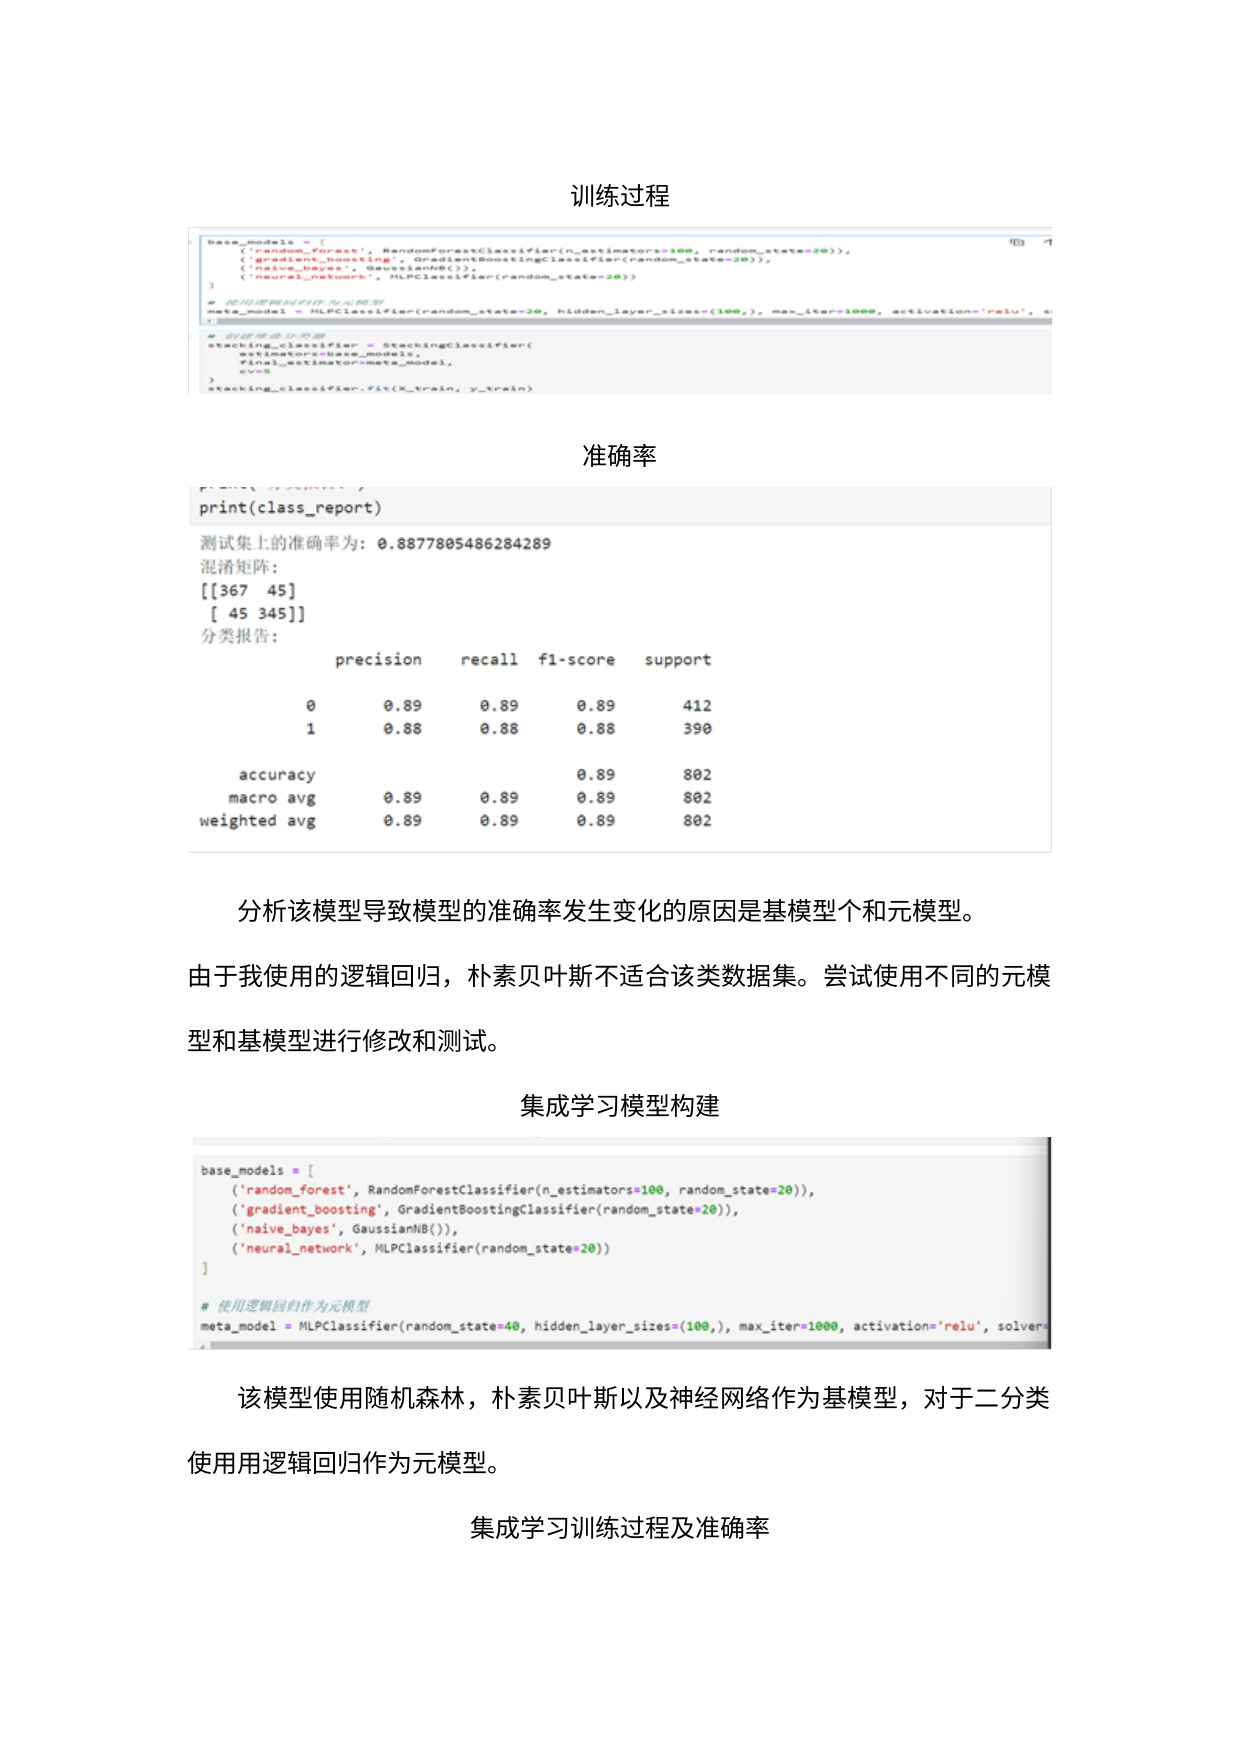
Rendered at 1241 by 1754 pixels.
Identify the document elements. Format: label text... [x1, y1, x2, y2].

picture [187, 487, 1053, 854]
text 由于我使用的逻辑回归，朴素贝叶斯不适合该类数据集。尝试使用不同的元模型和基模型进行修改和测试。 [187, 942, 1053, 1072]
text 准确率 [187, 422, 1053, 487]
text 集成学习模型构建 [187, 1072, 1053, 1137]
picture [187, 1137, 1053, 1351]
text 分析该模型导致模型的准确率发生变化的原因是基模型个和元模型。 [187, 877, 1053, 942]
text 集成学习训练过程及准确率 [187, 1494, 1053, 1559]
text 训练过程 [187, 162, 1053, 227]
text 该模型使用随机森林，朴素贝叶斯以及神经网络作为基模型，对于二分类使用用逻辑回归作为元模型。 [187, 1364, 1053, 1494]
picture [187, 227, 1053, 394]
